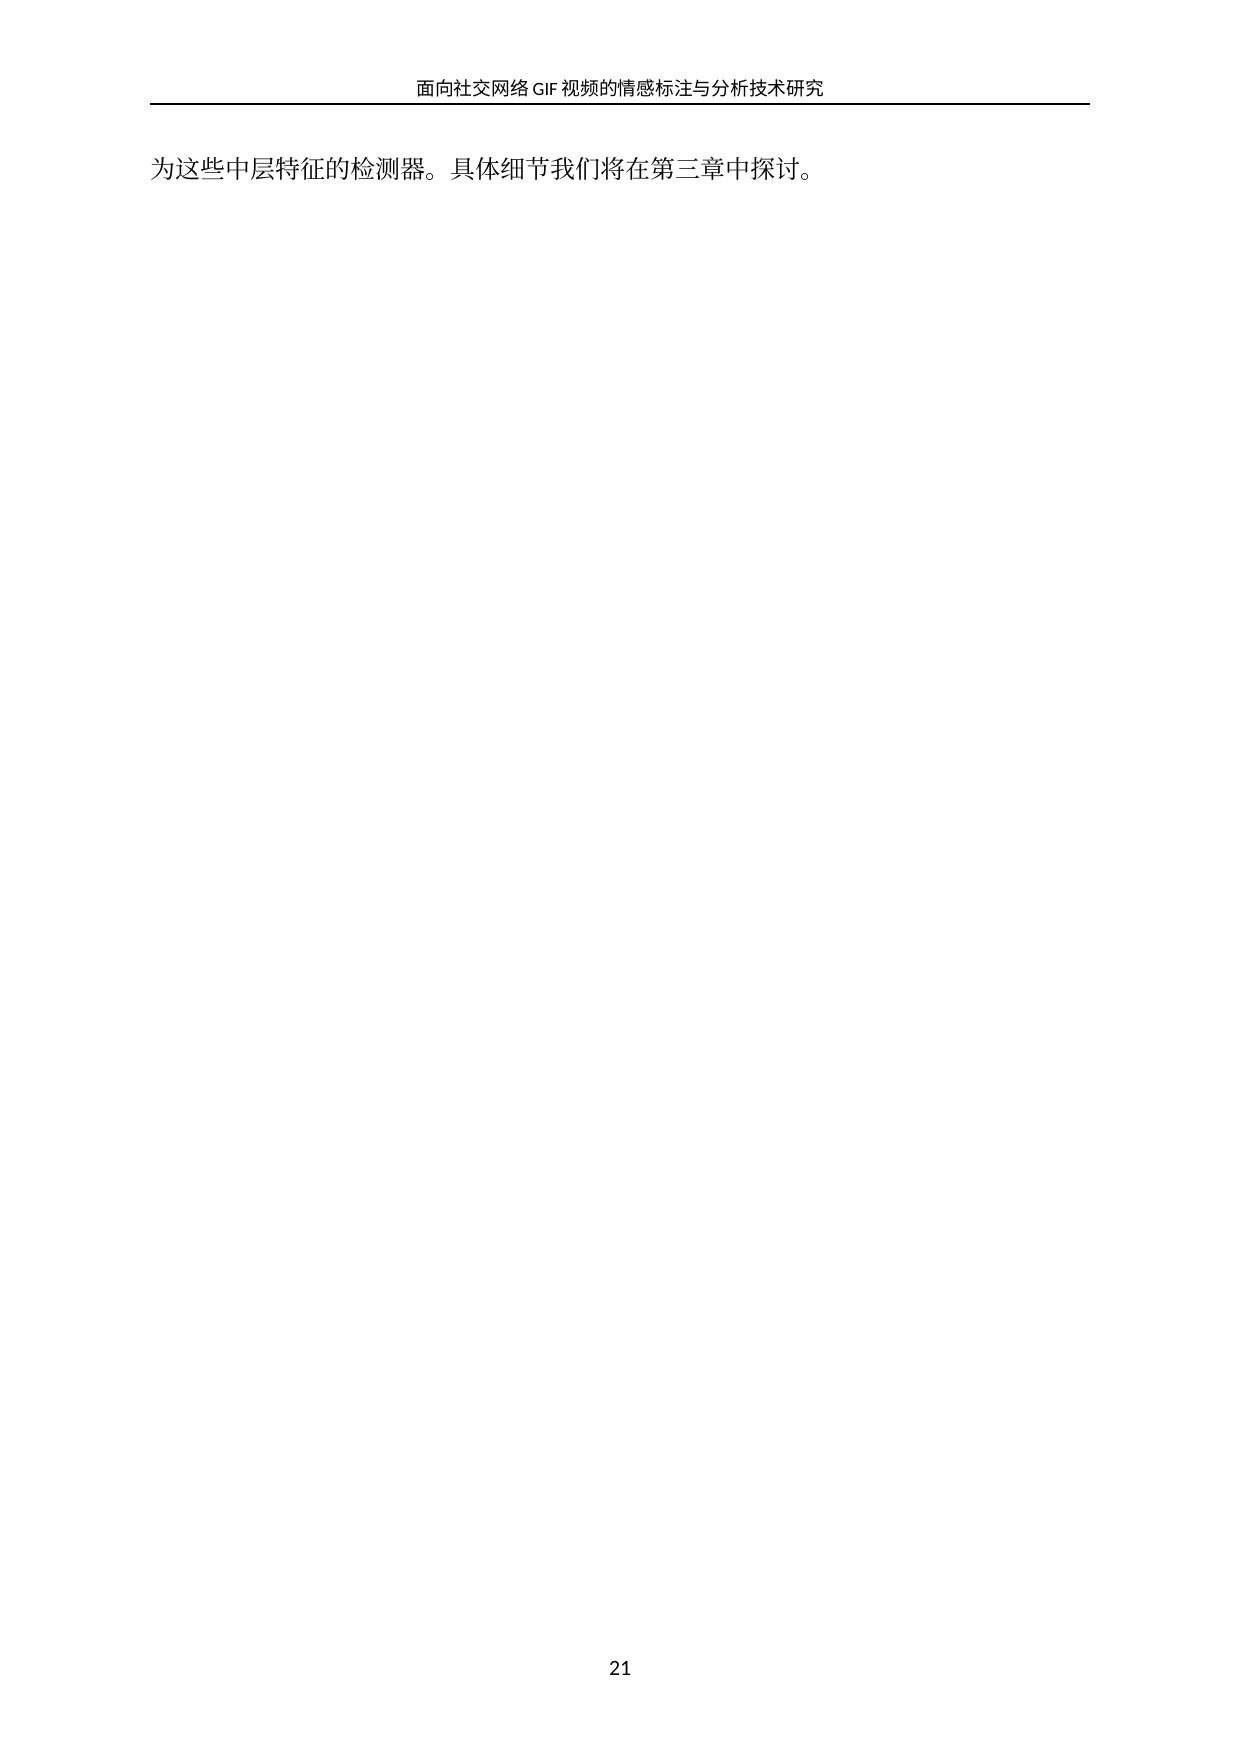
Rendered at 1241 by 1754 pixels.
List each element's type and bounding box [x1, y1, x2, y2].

text [150, 150, 1090, 186]
